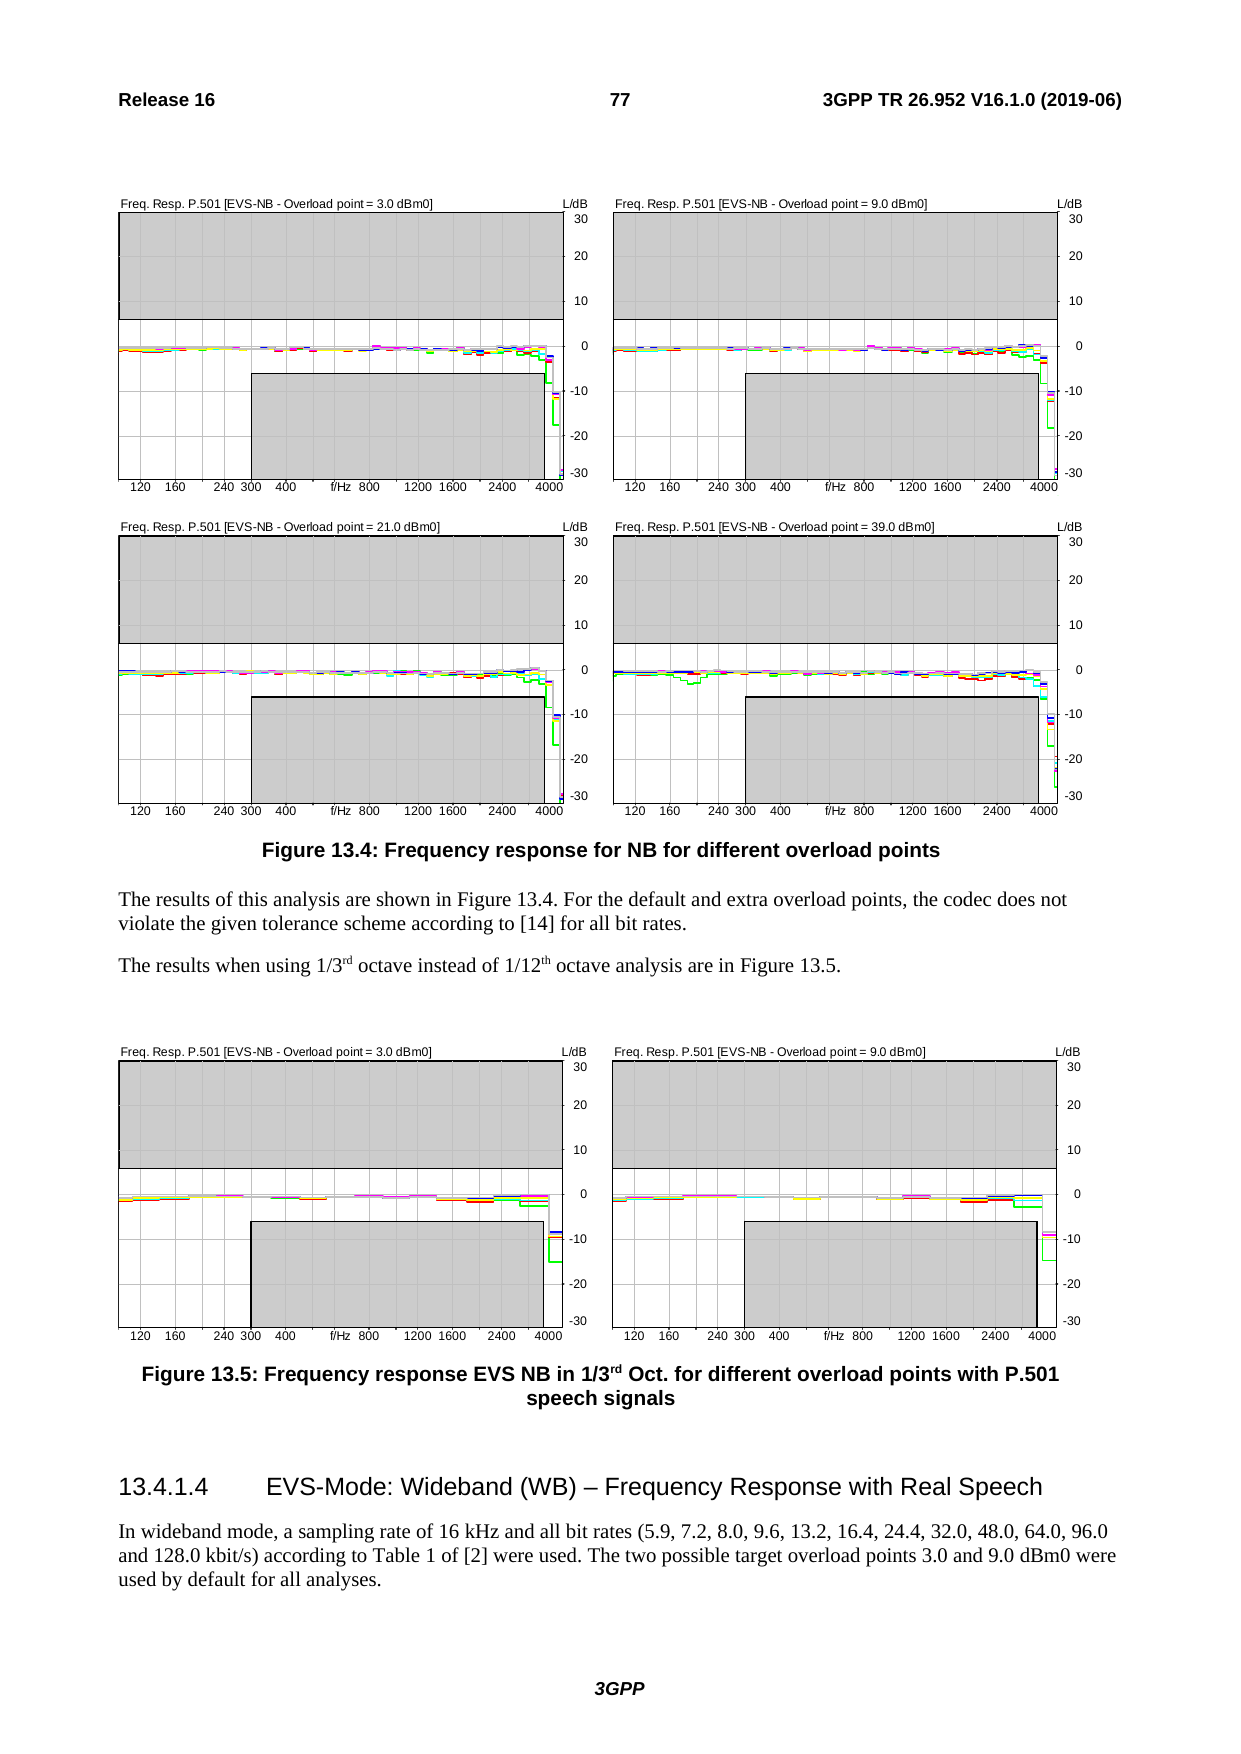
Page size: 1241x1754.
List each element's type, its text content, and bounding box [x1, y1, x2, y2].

table_header [601, 190, 1096, 514]
table_header [107, 190, 601, 514]
text The results when using 1/3rd octave instead of 1/12th octave analysis are in Figure 13.5. [118, 953, 1122, 977]
table_cell [107, 514, 601, 837]
text In wideband mode, a sampling rate of 16 kHz and all bit rates (5.9, 7.2, 8.0, 9.6, 13.2, 16.4, 24.4, 32.0, 48.0, 64.0, 96.0 and 128.0 kbit/s) according to Table 1 of [2] were used. The two possible target overload points 3.0 and 9.0 dBm0 were used by default for all analyses. [118, 1519, 1122, 1591]
table_cell Figure 13.4: Frequency response for NB for different overload points [107, 838, 1096, 886]
table_cell Figure 13.5: Frequency response EVS NB in 1/3rd Oct. for different overload points with P.501 speech signals [107, 1362, 1094, 1435]
table_cell [601, 514, 1096, 837]
table_header [601, 1039, 1094, 1362]
text The results of this analysis are shown in Figure 13.4. For the default and extra overload points, the codec does not violate the given tolerance scheme according to [14] for all bit rates. [118, 886, 1122, 934]
subtitle 13.4.1.4 EVS-Mode: Wideband (WB) – Frequency Response with Real Speech [118, 1471, 1122, 1500]
table_header [107, 1039, 601, 1362]
